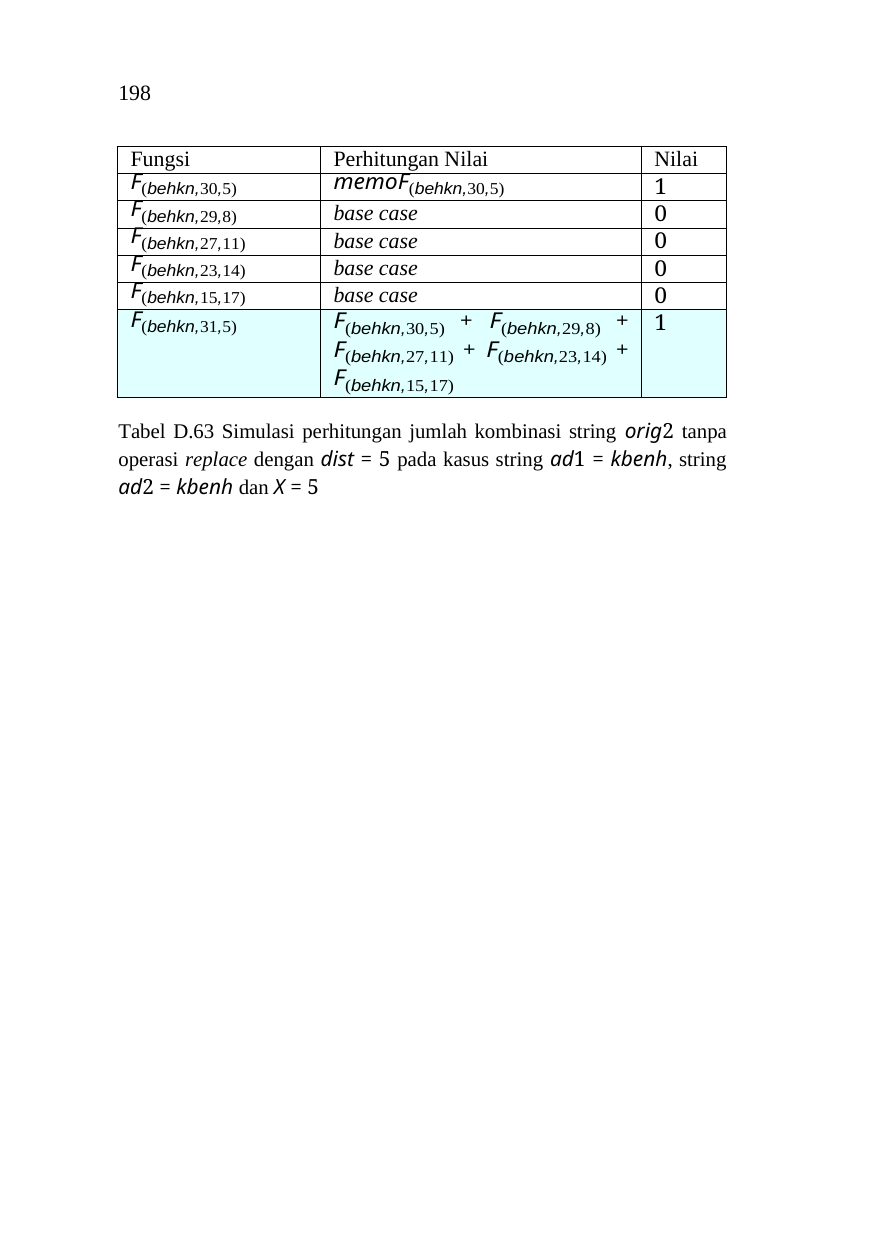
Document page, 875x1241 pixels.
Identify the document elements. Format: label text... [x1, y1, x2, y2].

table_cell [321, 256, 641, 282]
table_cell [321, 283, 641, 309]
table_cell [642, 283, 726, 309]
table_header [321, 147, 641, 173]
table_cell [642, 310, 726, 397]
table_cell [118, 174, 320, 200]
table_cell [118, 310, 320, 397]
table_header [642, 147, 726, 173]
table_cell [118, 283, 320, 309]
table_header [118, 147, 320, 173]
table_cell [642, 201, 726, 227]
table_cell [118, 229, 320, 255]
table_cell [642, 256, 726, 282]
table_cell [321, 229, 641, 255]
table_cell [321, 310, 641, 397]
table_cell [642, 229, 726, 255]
text Tabel D.63 Simulasi perhitungan jumlah kombinasi string orig2 tanpa operasi replace dengan dist = 5 pada kasus string ad1 = kbenh, string ad2 = kbenh dan X = 5 [118, 417, 727, 500]
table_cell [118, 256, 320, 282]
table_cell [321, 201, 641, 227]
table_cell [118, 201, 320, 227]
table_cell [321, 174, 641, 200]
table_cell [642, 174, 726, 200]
